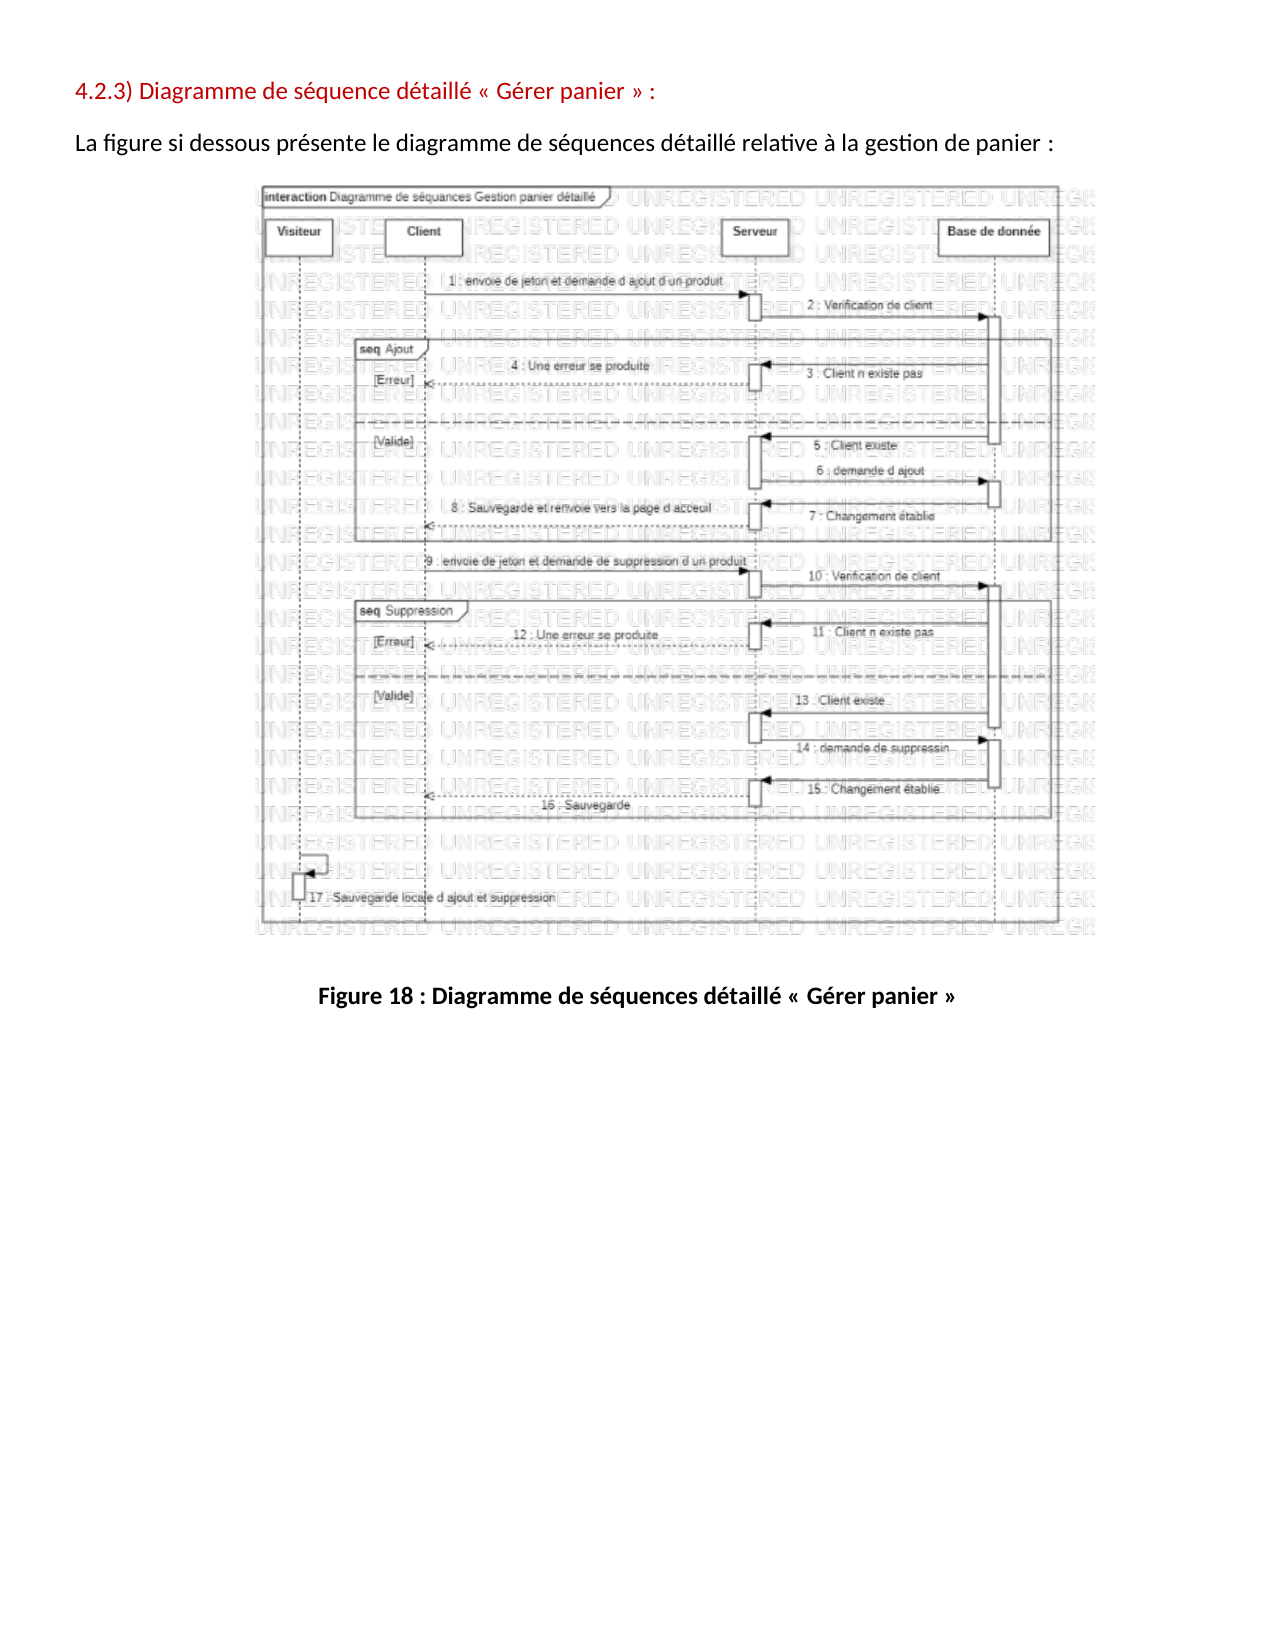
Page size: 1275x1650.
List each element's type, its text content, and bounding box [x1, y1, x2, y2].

picture [254, 178, 1096, 960]
text Figure 18 : Diagramme de séquences détaillé « Gérer panier » [75, 980, 1200, 1011]
text 4.2.3) Diagramme de séquence détaillé « Gérer panier » : [75, 75, 1200, 106]
text La figure si dessous présente le diagramme de séquences détaillé relative à la gestion de panier : [75, 127, 1200, 157]
